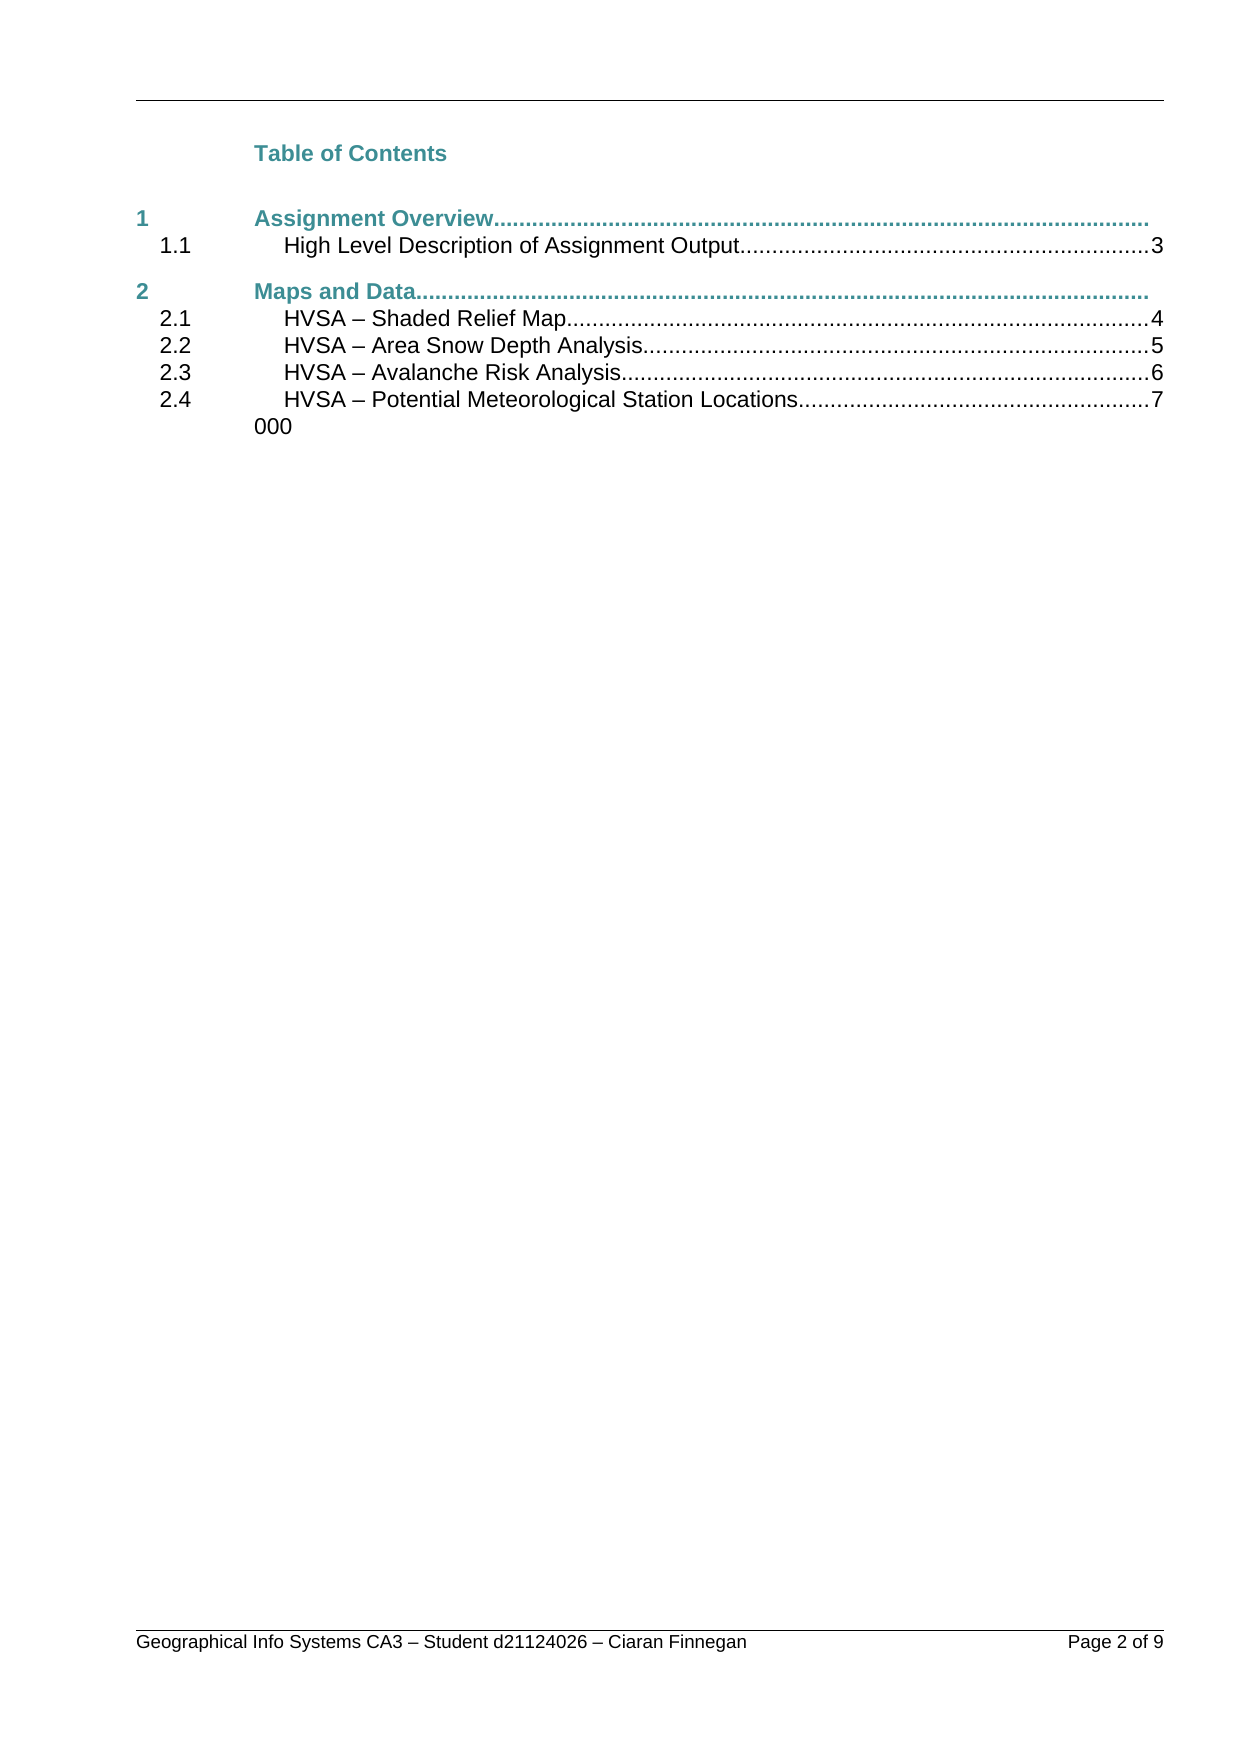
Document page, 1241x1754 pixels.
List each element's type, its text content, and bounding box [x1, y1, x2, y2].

text 2 Maps and Data 4 [136, 277, 1116, 304]
text Table of Contents [254, 140, 1163, 167]
text 2.1 HVSA – Shaded Relief Map 4 [159, 304, 1163, 331]
text 2.4 HVSA – Potential Meteorological Station Locations 7 [159, 386, 1163, 413]
text 1 Assignment Overview 3 [136, 204, 1116, 231]
text 2.2 HVSA – Area Snow Depth Analysis 5 [159, 331, 1163, 358]
text 1.1 High Level Description of Assignment Output 3 [159, 231, 1163, 258]
text 2.3 HVSA – Avalanche Risk Analysis 6 [159, 358, 1163, 386]
